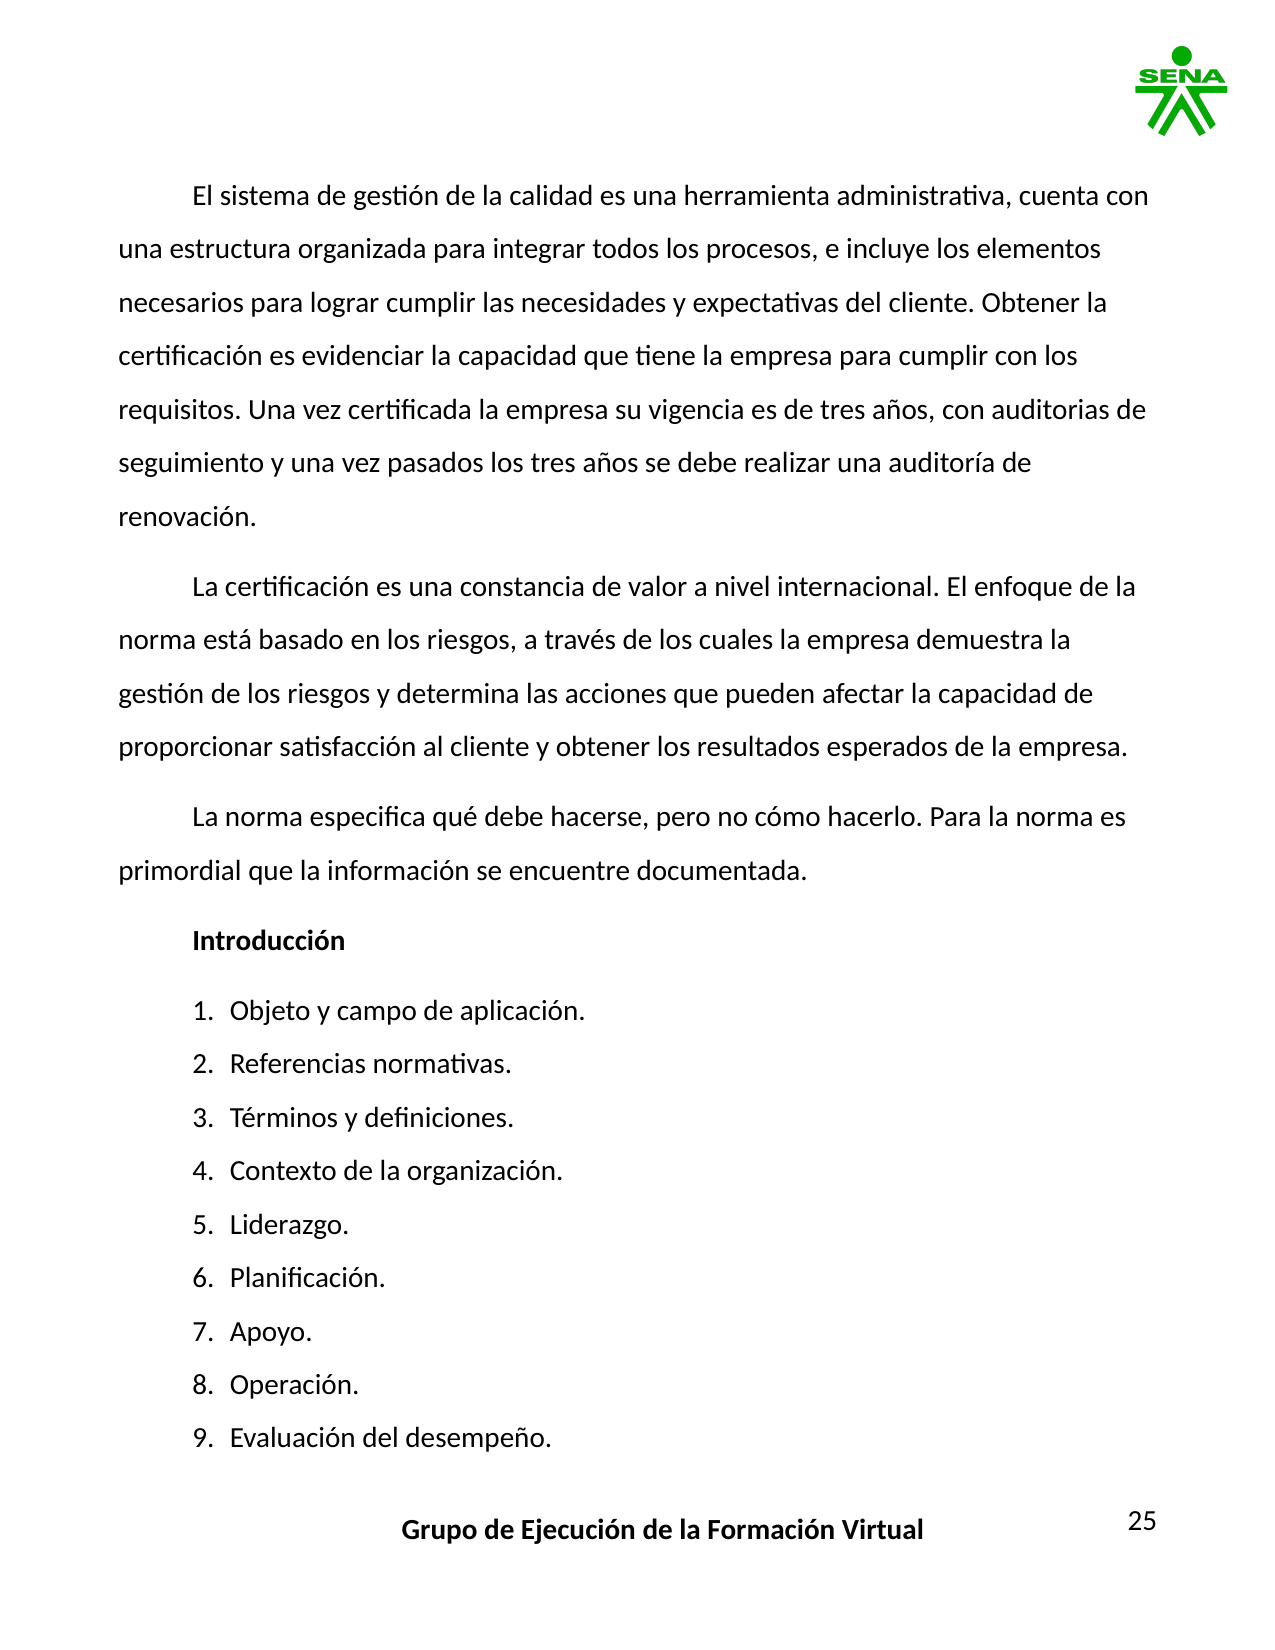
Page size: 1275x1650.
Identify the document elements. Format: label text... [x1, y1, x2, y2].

list Referencias normativas. [192, 1045, 1157, 1081]
list Contexto de la organización. [192, 1152, 1157, 1188]
text El sistema de gestión de la calidad es una herramienta administrativa, cuenta con una estructura organizada para integrar todos los procesos, e incluye los elementos necesarios para lograr cumplir las necesidades y expectativas del cliente. Obtener la certificación es evidenciar la capacidad que tiene la empresa para cumplir con los requisitos. Una vez certificada la empresa su vigencia es de tres años, con auditorias de seguimiento y una vez pasados los tres años se debe realizar una auditoría de renovación. [118, 177, 1157, 533]
list Objeto y campo de aplicación. [192, 992, 1157, 1028]
text Introducción [118, 922, 1157, 957]
picture [1135, 46, 1228, 136]
list Planificación. [192, 1259, 1157, 1295]
list Liderazgo. [192, 1206, 1157, 1241]
list Operación. [192, 1366, 1157, 1402]
text La certificación es una constancia de valor a nivel internacional. El enfoque de la norma está basado en los riesgos, a través de los cuales la empresa demuestra la gestión de los riesgos y determina las acciones que pueden afectar la capacidad de proporcionar satisfacción al cliente y obtener los resultados esperados de la empresa. [118, 568, 1157, 764]
list Apoyo. [192, 1313, 1157, 1348]
list Evaluación del desempeño. [192, 1419, 1157, 1455]
list Términos y definiciones. [192, 1099, 1157, 1134]
text La norma especifica qué debe hacerse, pero no cómo hacerlo. Para la norma es primordial que la información se encuentre documentada. [118, 798, 1157, 887]
